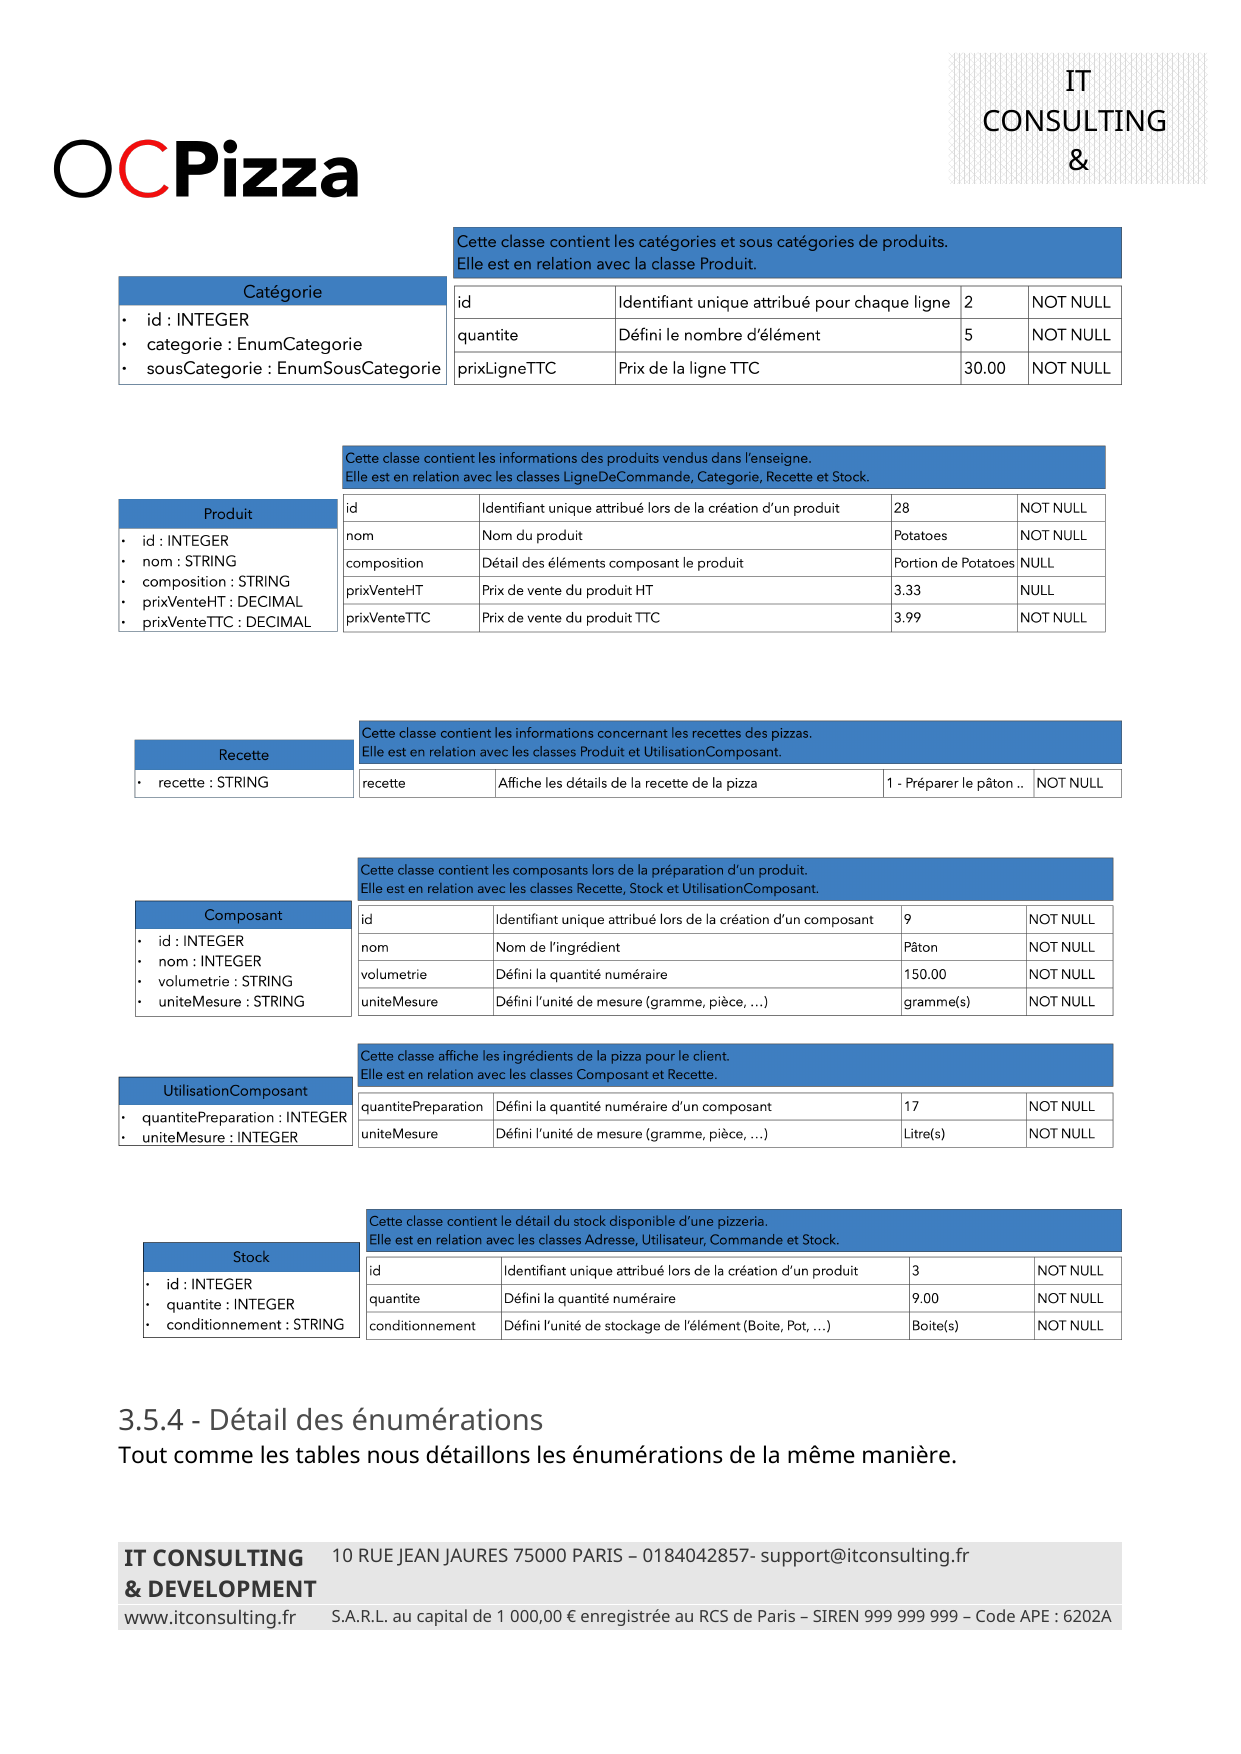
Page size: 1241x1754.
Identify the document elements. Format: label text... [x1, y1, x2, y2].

picture [50, 118, 361, 225]
picture [118, 445, 1123, 799]
picture [118, 227, 1123, 386]
text Tout comme les tables nous détaillons les énumérations de la même manière. [118, 1439, 1122, 1471]
text 3.5.4 - Détail des énumérations [118, 1400, 1122, 1439]
picture [118, 857, 1123, 1341]
